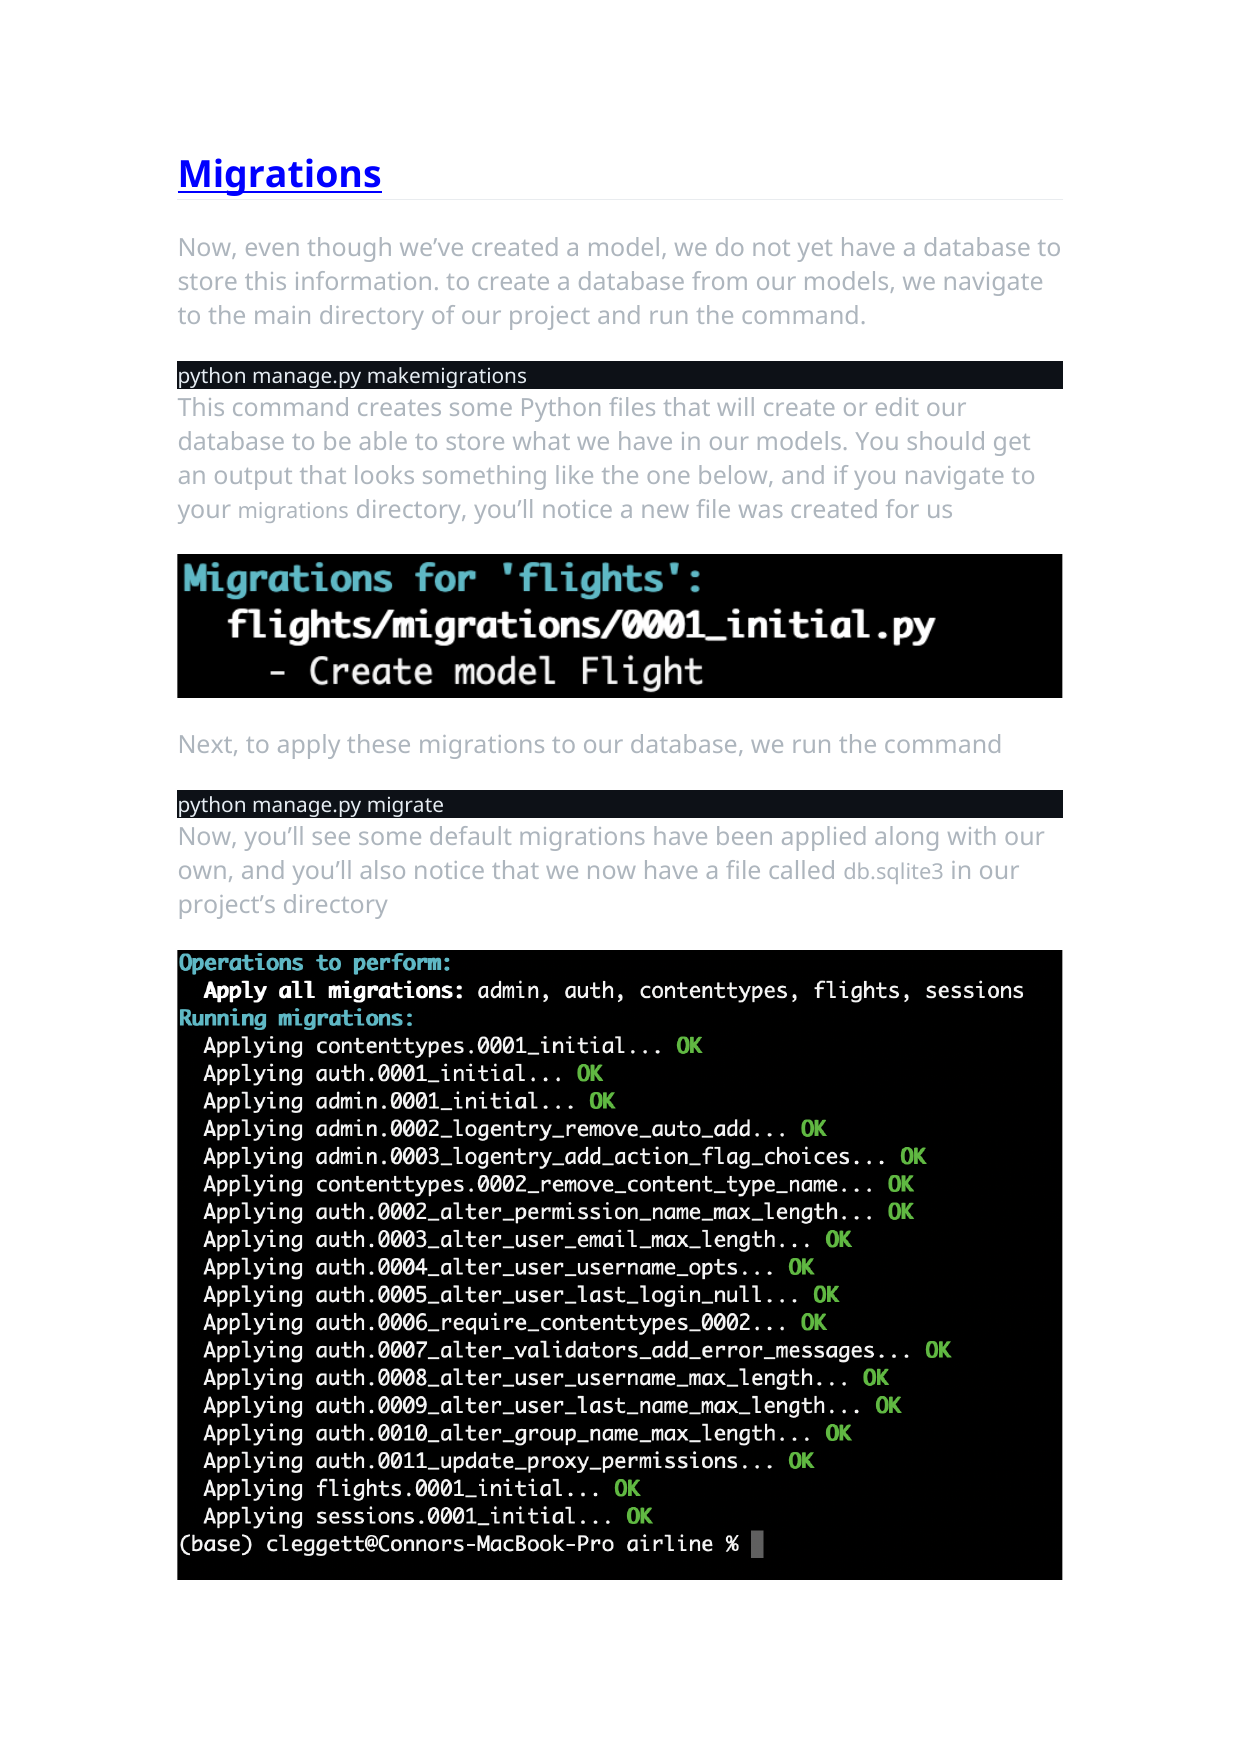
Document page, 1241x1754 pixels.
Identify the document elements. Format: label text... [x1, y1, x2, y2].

text python manage.py makemigrations [177, 361, 1063, 389]
text Next, to apply these migrations to our database, we run the command [177, 727, 1063, 761]
text Migrations [177, 148, 1063, 199]
text Now, even though we’ve created a model, we do not yet have a database to store this information. to create a database from our models, we navigate to the main directory of our project and run the command. [177, 229, 1063, 332]
text python manage.py migrate [177, 790, 1063, 818]
picture [177, 554, 1063, 698]
text Now, you’ll see some default migrations have been applied along with our own, and you’ll also notice that we now have a file called db.sqlite3 in our project’s directory [177, 818, 1063, 921]
picture [177, 950, 1063, 1580]
text This command creates some Python files that will create or edit our database to be able to store what we have in our models. You should get an output that looks something like the one below, and if you navigate to your migrations directory, you’ll notice a new file was created for us [177, 389, 1063, 525]
